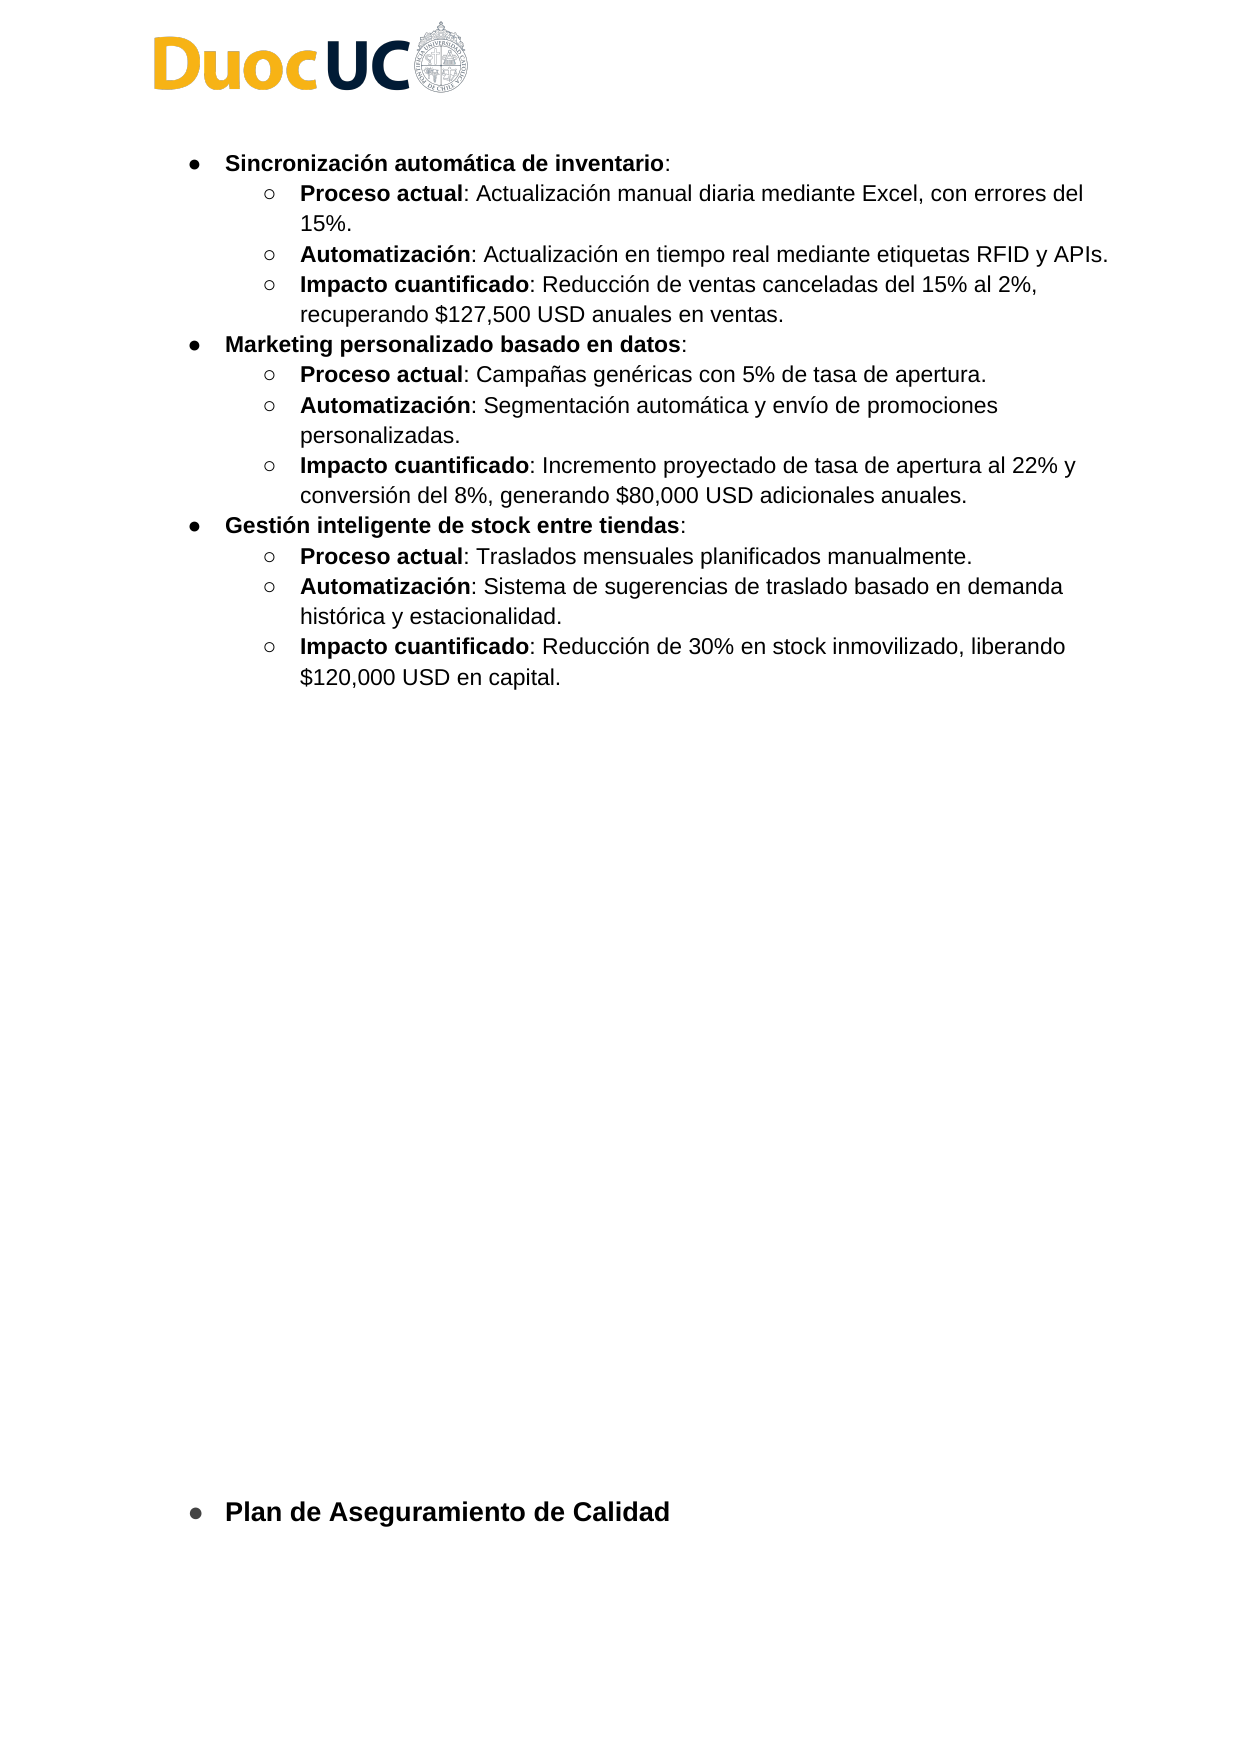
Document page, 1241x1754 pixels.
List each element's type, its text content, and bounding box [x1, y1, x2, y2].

list Automatización: Actualización en tiempo real mediante etiquetas RFID y APIs. [262, 241, 1109, 267]
picture [150, 17, 472, 97]
list Impacto cuantificado: Reducción de ventas canceladas del 15% al 2%, recuperando $127,500 USD anuales en ventas. [262, 271, 1109, 327]
list Impacto cuantificado: Incremento proyectado de tasa de apertura al 22% y conversión del 8%, generando $80,000 USD adicionales anuales. [262, 452, 1109, 509]
list Marketing personalizado basado en datos: [187, 331, 1109, 358]
list Proceso actual: Actualización manual diaria mediante Excel, con errores del 15%. [262, 180, 1109, 237]
subtitle Plan de Aseguramiento de Calidad [187, 1496, 1109, 1527]
list Proceso actual: Campañas genéricas con 5% de tasa de apertura. [262, 361, 1109, 388]
list Proceso actual: Traslados mensuales planificados manualmente. [262, 543, 1109, 569]
list Gestión inteligente de stock entre tiendas: [187, 512, 1109, 539]
list Sincronización automática de inventario: [187, 150, 1109, 176]
list Automatización: Sistema de sugerencias de traslado basado en demanda histórica y estacionalidad. [262, 573, 1109, 629]
list Automatización: Segmentación automática y envío de promociones personalizadas. [262, 392, 1109, 448]
list Impacto cuantificado: Reducción de 30% en stock inmovilizado, liberando $120,000 USD en capital. [262, 633, 1109, 690]
